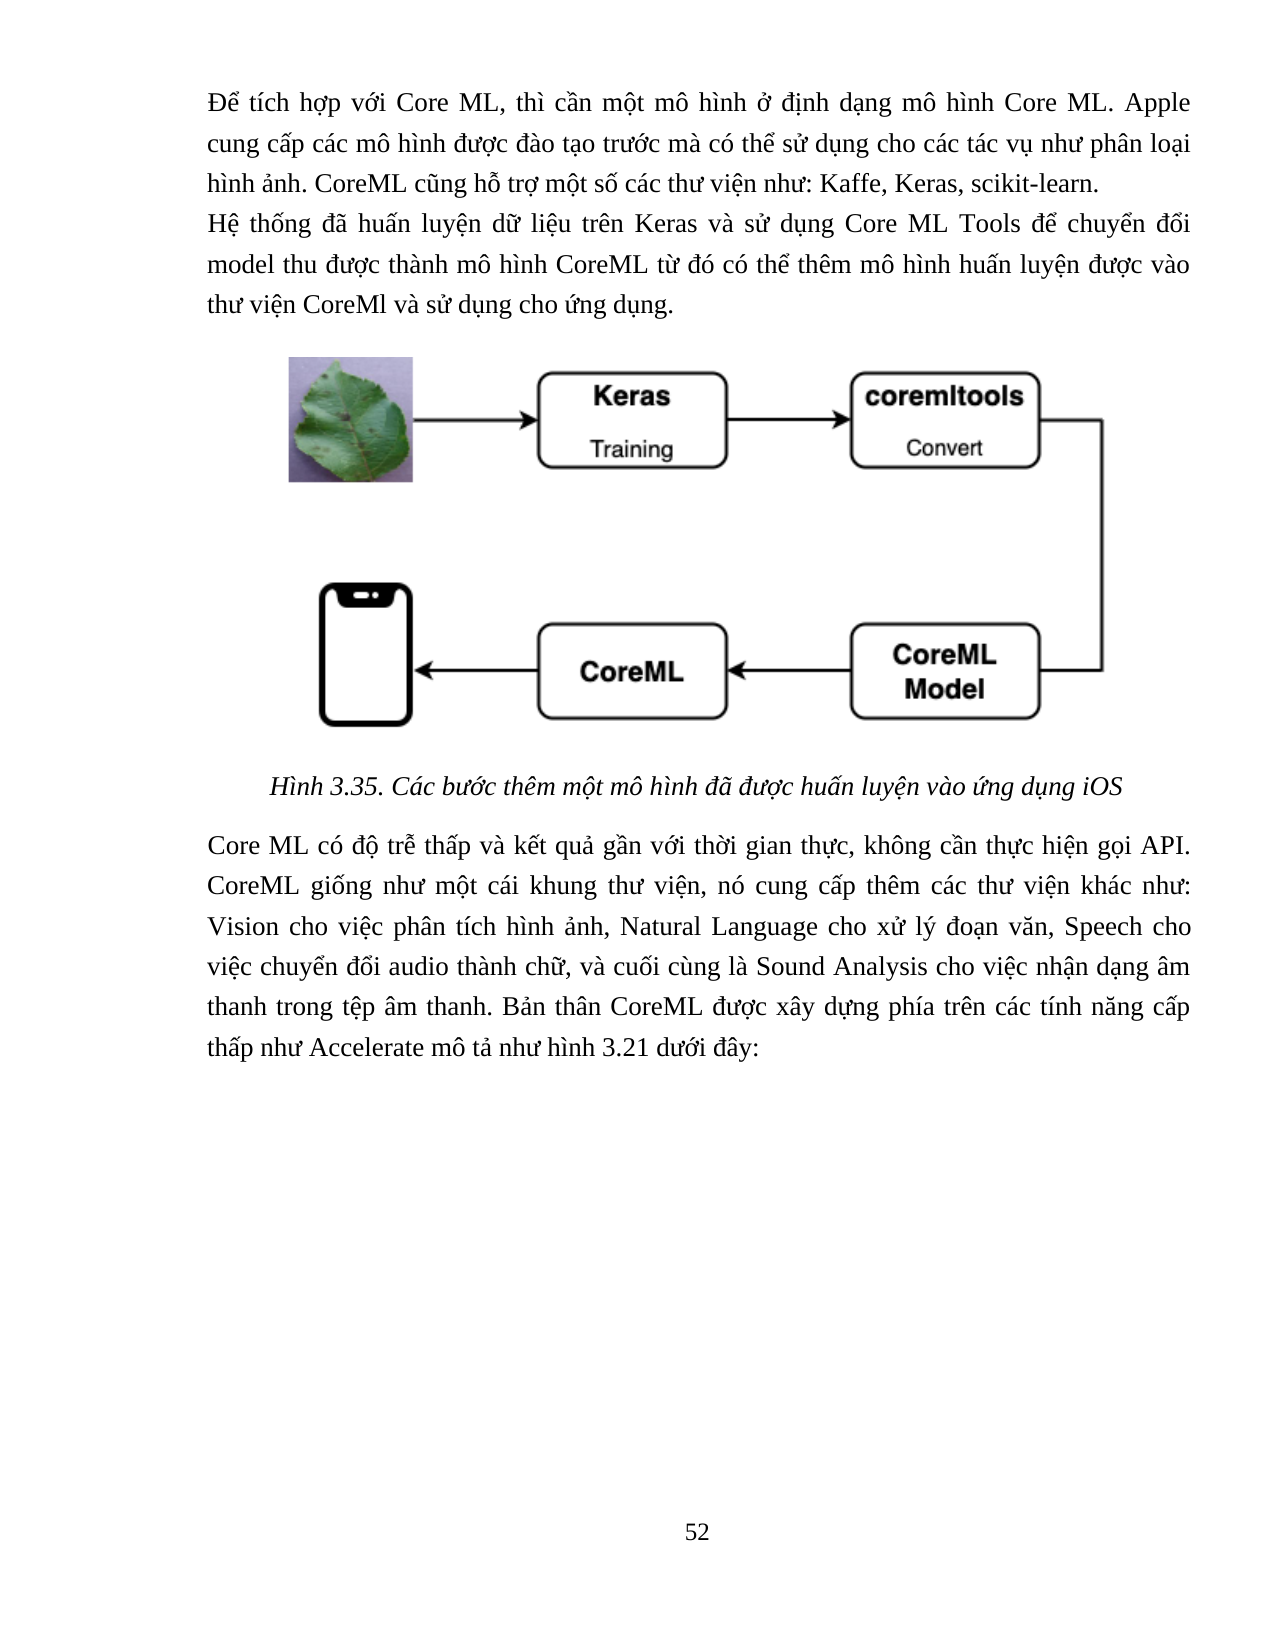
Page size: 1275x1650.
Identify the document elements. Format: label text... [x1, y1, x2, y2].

text Hệ thống đã huấn luyện dữ liệu trên Keras và sử dụng Core ML Tools để chuyển đổi model thu được thành mô hình CoreML từ đó có thể thêm mô hình huấn luyện được vào thư viện CoreMl và sử dụng cho ứng dụng. [207, 207, 1193, 319]
text Để tích hợp với Core ML, thì cần một mô hình ở định dạng mô hình Core ML. Apple cung cấp các mô hình được đào tạo trước mà có thể sử dụng cho các tác vụ như phân loại hình ảnh. CoreML cũng hỗ trợ một số các thư viện như: Kaffe, Keras, scikit-learn. [207, 86, 1193, 198]
picture [288, 357, 1106, 735]
text Core ML có độ trễ thấp và kết quả gần với thời gian thực, không cần thực hiện gọi API. CoreML giống như một cái khung thư viện, nó cung cấp thêm các thư viện khác như: Vision cho việc phân tích hình ảnh, Natural Language cho xử lý đoạn văn, Speech cho việc chuyển đổi audio thành chữ, và cuối cùng là Sound Analysis cho việc nhận dạng âm thanh trong tệp âm thanh. Bản thân CoreML được xây dựng phía trên các tính năng cấp thấp như Accelerate mô tả như hình 3.21 dưới đây: [207, 829, 1193, 1062]
